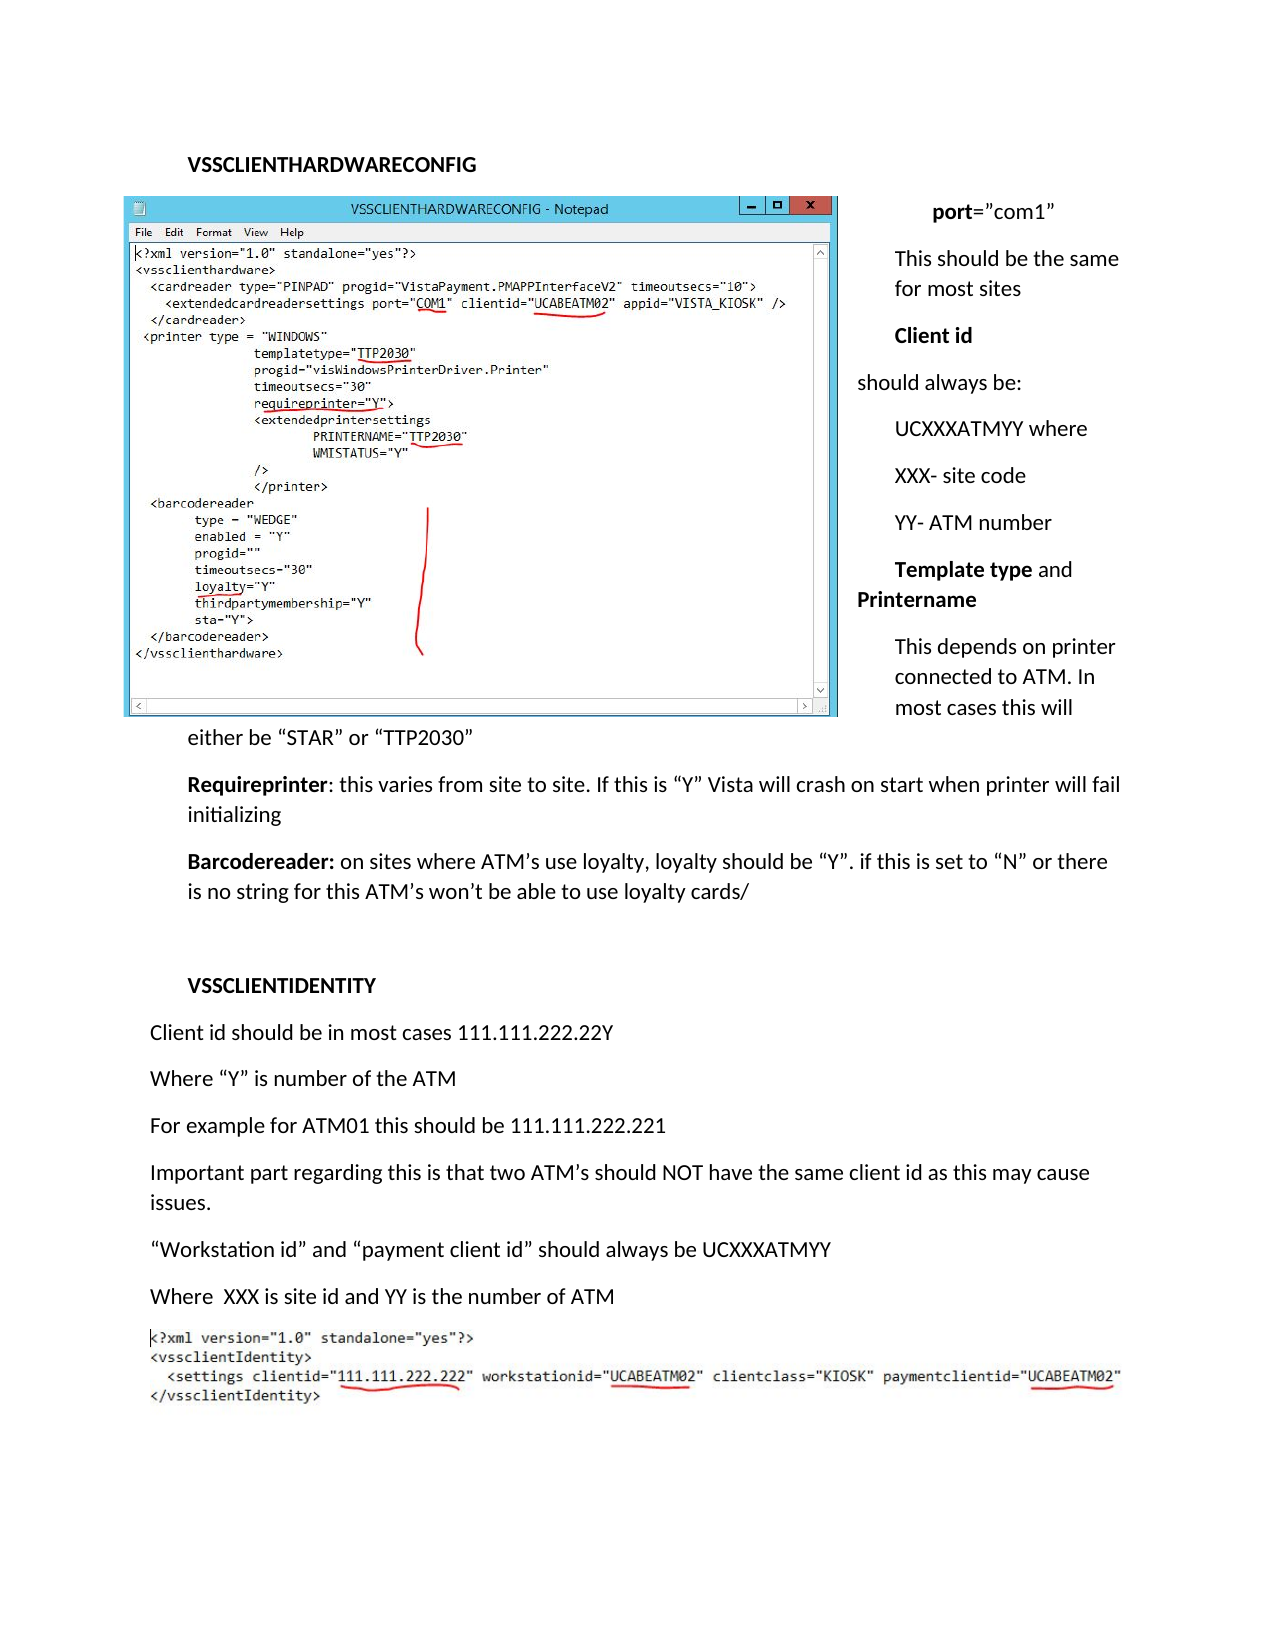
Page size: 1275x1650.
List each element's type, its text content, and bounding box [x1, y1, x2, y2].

text This depends on printer connected to ATM. In most cases this will either be “STAR” or “TTP2030” [187, 632, 1125, 751]
picture [122, 196, 838, 716]
text Requireprinter: this varies from site to site. If this is “Y” Vista will crash on start when printer will fail initializing [187, 770, 1125, 828]
text XXX- site code [838, 461, 1125, 489]
text port=”com1” [838, 197, 1125, 225]
text Important part regarding this is that two ATM’s should NOT have the same client id as this may cause issues. [150, 1158, 1125, 1217]
text VSSCLIENTIDENTITY [150, 971, 1125, 999]
text Client id should be in most cases 111.111.222.22Y [150, 1018, 1125, 1046]
text VSSCLIENTHARDWARECONFIG [187, 150, 1125, 178]
picture [150, 1329, 1125, 1426]
text For example for ATM01 this should be 111.111.222.221 [150, 1111, 1125, 1139]
text UCXXXATMYY where [838, 414, 1125, 443]
text YY- ATM number [838, 508, 1125, 536]
text Where XXX is site id and YY is the number of ATM [150, 1282, 1125, 1310]
text Template type and Printername [838, 555, 1125, 613]
text “Workstation id” and “payment client id” should always be UCXXXATMYY [150, 1235, 1125, 1263]
text Barcodereader: on sites where ATM’s use loyalty, loyalty should be “Y”. if this is set to “N” or there is no string for this ATM’s won’t be able to use loyalty cards/ [187, 847, 1125, 905]
text should always be: [838, 368, 1125, 396]
text Where “Y” is number of the ATM [150, 1064, 1125, 1093]
text This should be the same for most sites [838, 244, 1125, 302]
text Client id [838, 321, 1125, 349]
